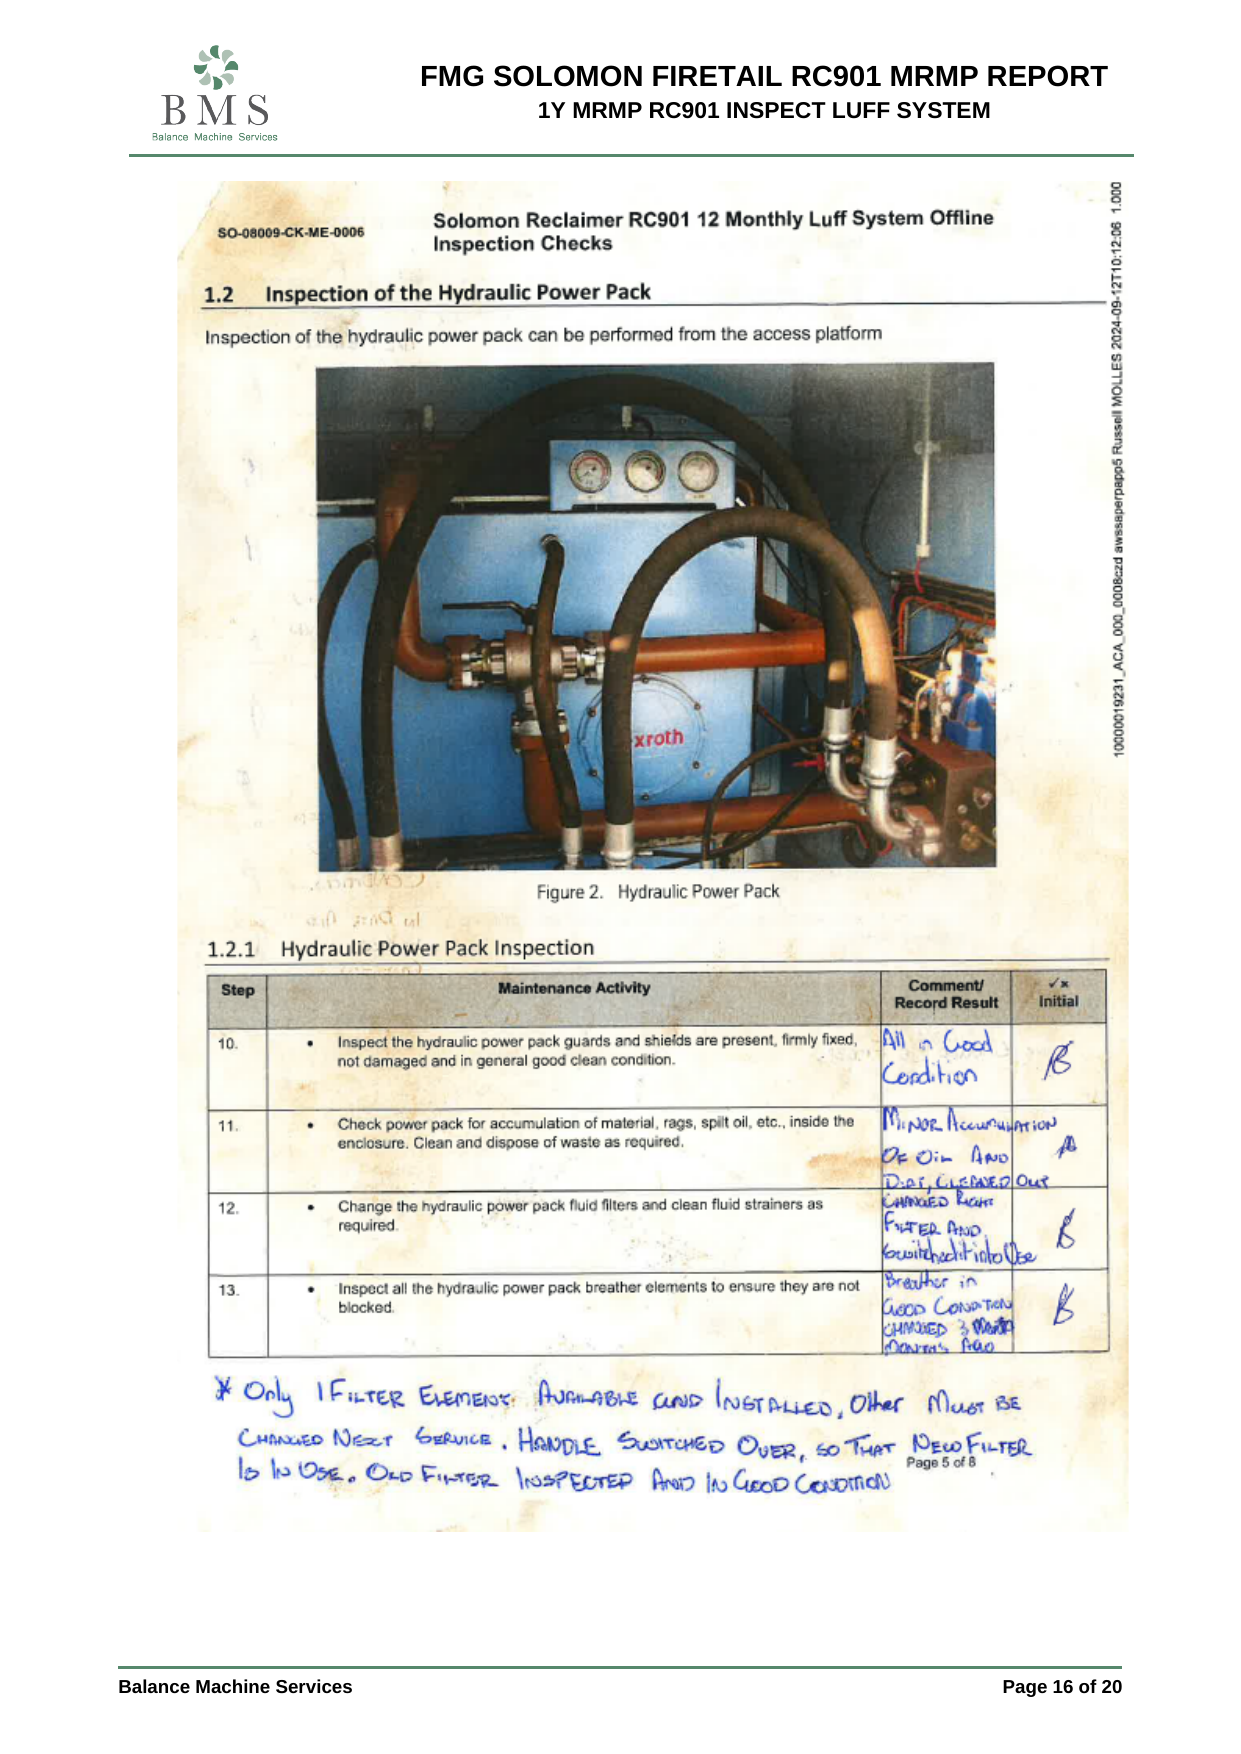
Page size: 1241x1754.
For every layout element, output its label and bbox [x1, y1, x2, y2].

picture [177, 181, 1129, 1532]
picture [140, 35, 288, 155]
